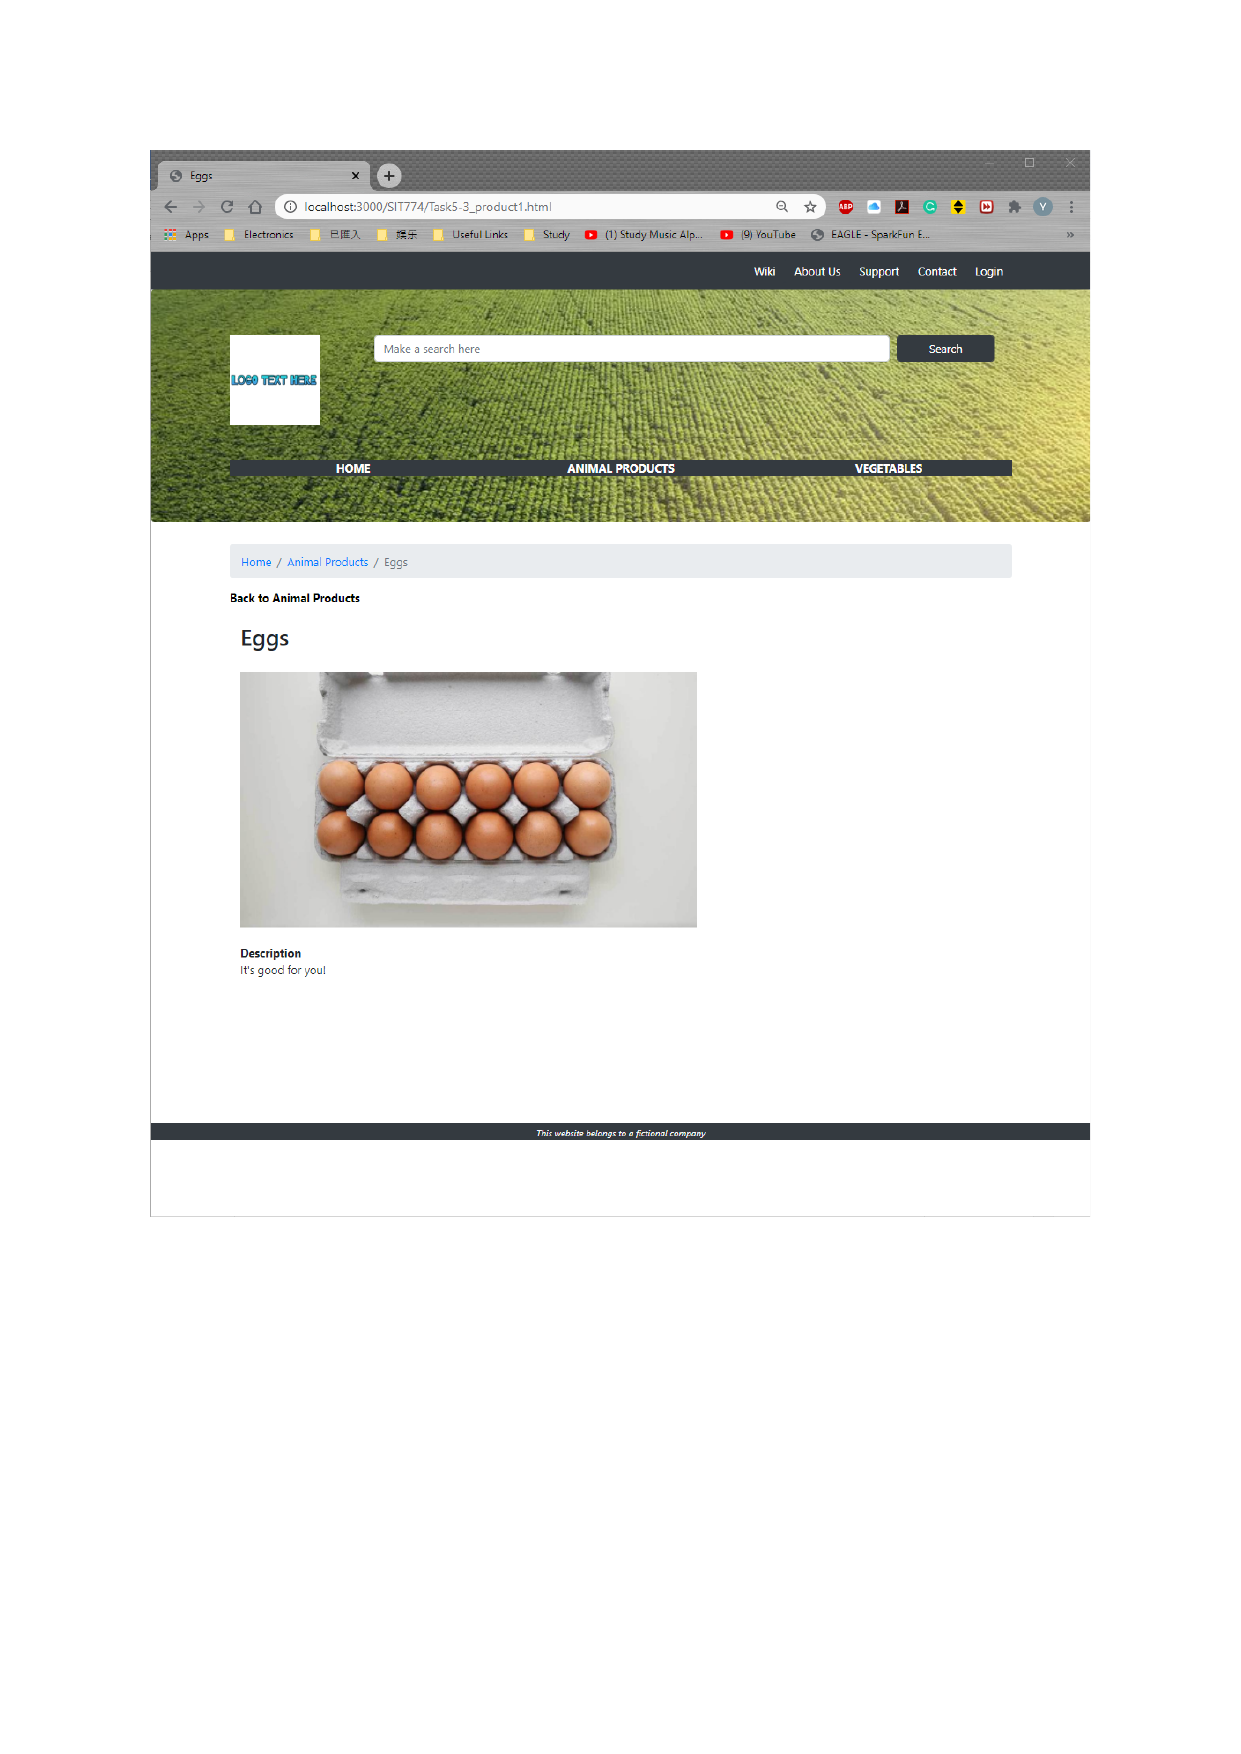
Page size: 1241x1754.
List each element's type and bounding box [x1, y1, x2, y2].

picture [150, 150, 1091, 1217]
